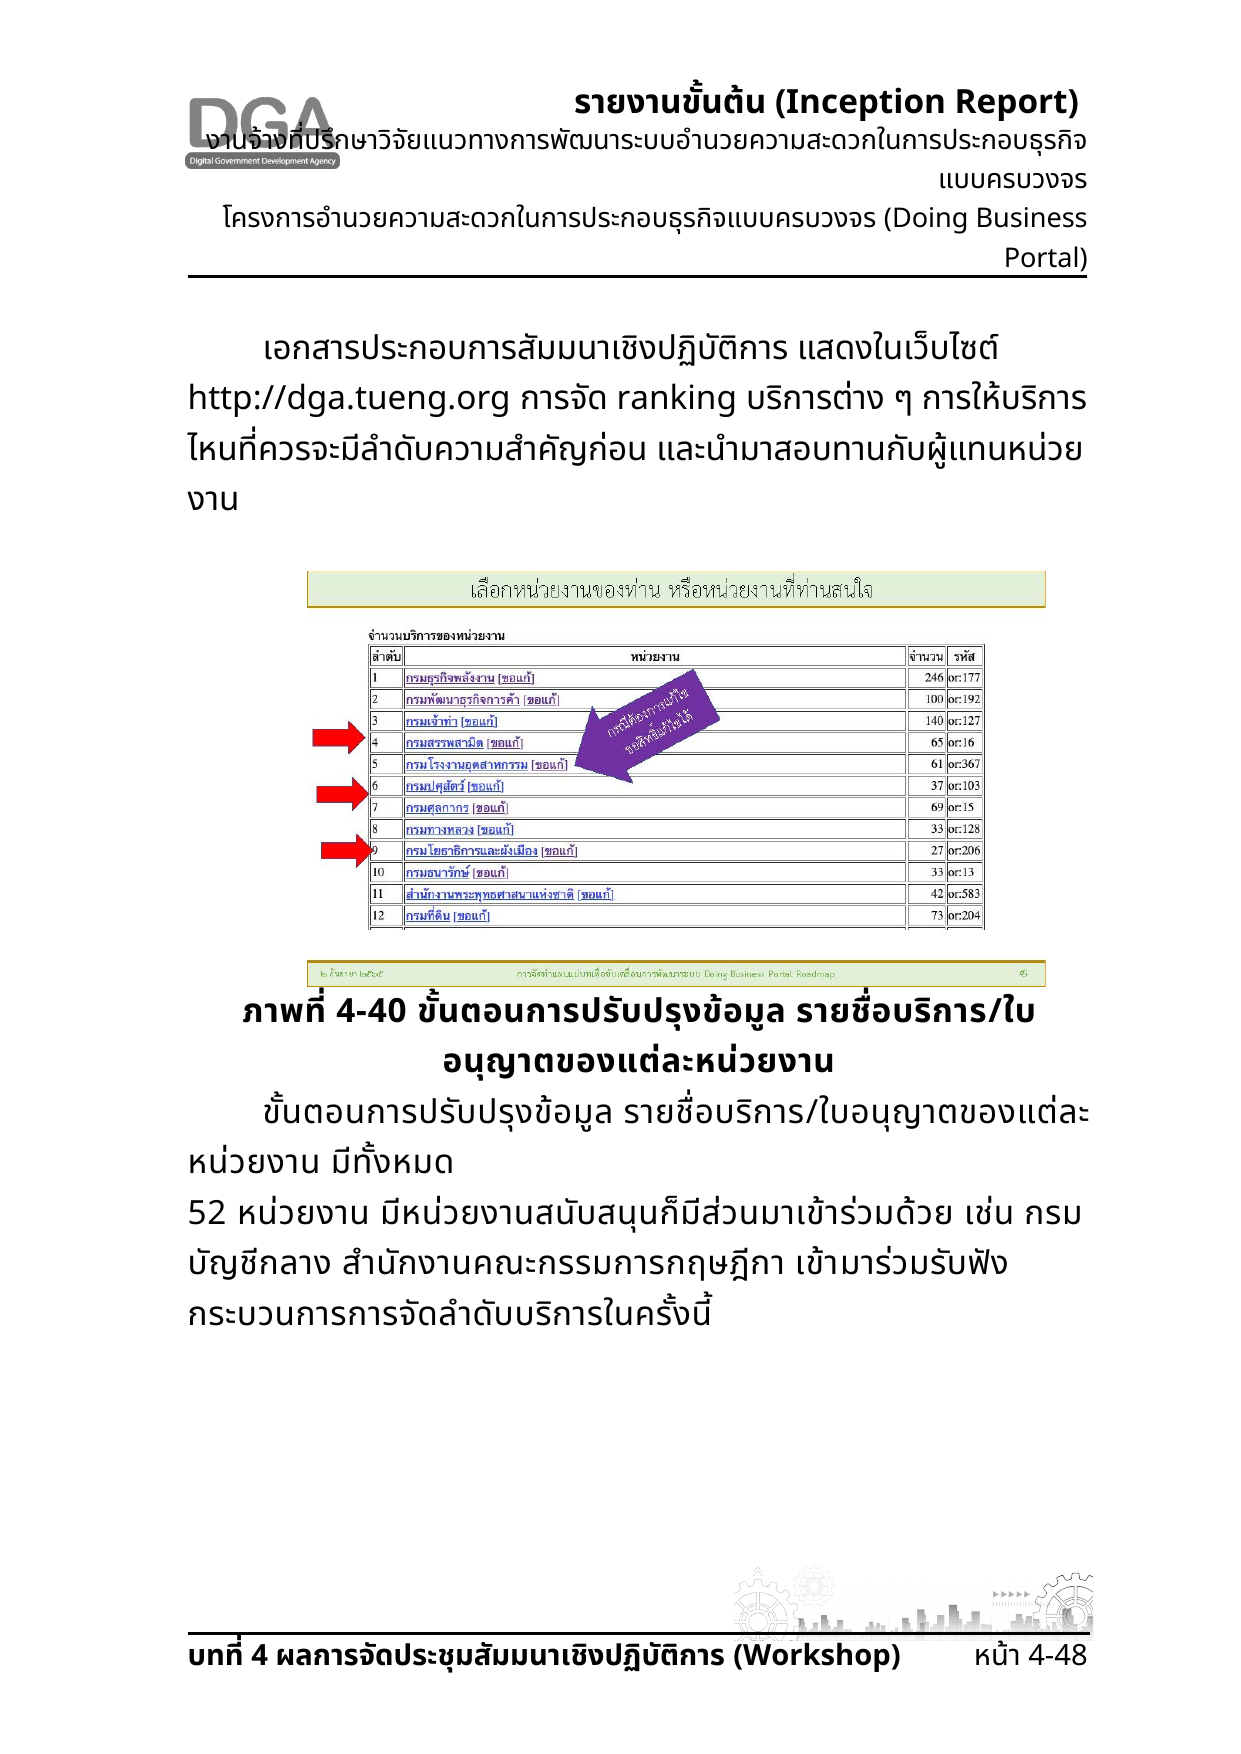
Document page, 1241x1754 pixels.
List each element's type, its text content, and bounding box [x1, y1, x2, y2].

picture [307, 571, 1046, 987]
text ขั้นตอนการปรับปรุงข้อมูล รายชื่อบริการ/ใบอนุญาตของแต่ละหน่วยงาน มีทั้งหมด 52 หน่วยงาน มีหน่วยงานสนับสนุนก็มีส่วนมาเข้าร่วมด้วย เช่น กรมบัญชีกลาง สำนักงานคณะกรรมการกฤษฎีกา เข้ามาร่วมรับฟังกระบวนการการจัดลำดับบริการในครั้งนี้ [187, 1088, 1090, 1340]
picture [185, 97, 340, 169]
text ภาพที่ 4-40 ขั้นตอนการปรับปรุงข้อมูล รายชื่อบริการ/ใบอนุญาตของแต่ละหน่วยงาน [187, 987, 1090, 1088]
picture [734, 1563, 1094, 1641]
text เอกสารประกอบการสัมมนาเชิงปฏิบัติการ แสดงในเว็บไซต์ http://dga.tueng.org การจัด ranking บริการต่าง ๆ การให้บริการไหนที่ควรจะมีลำดับความสำคัญก่อน และนำมาสอบทานกับผู้แทนหน่วยงาน [187, 324, 1090, 526]
